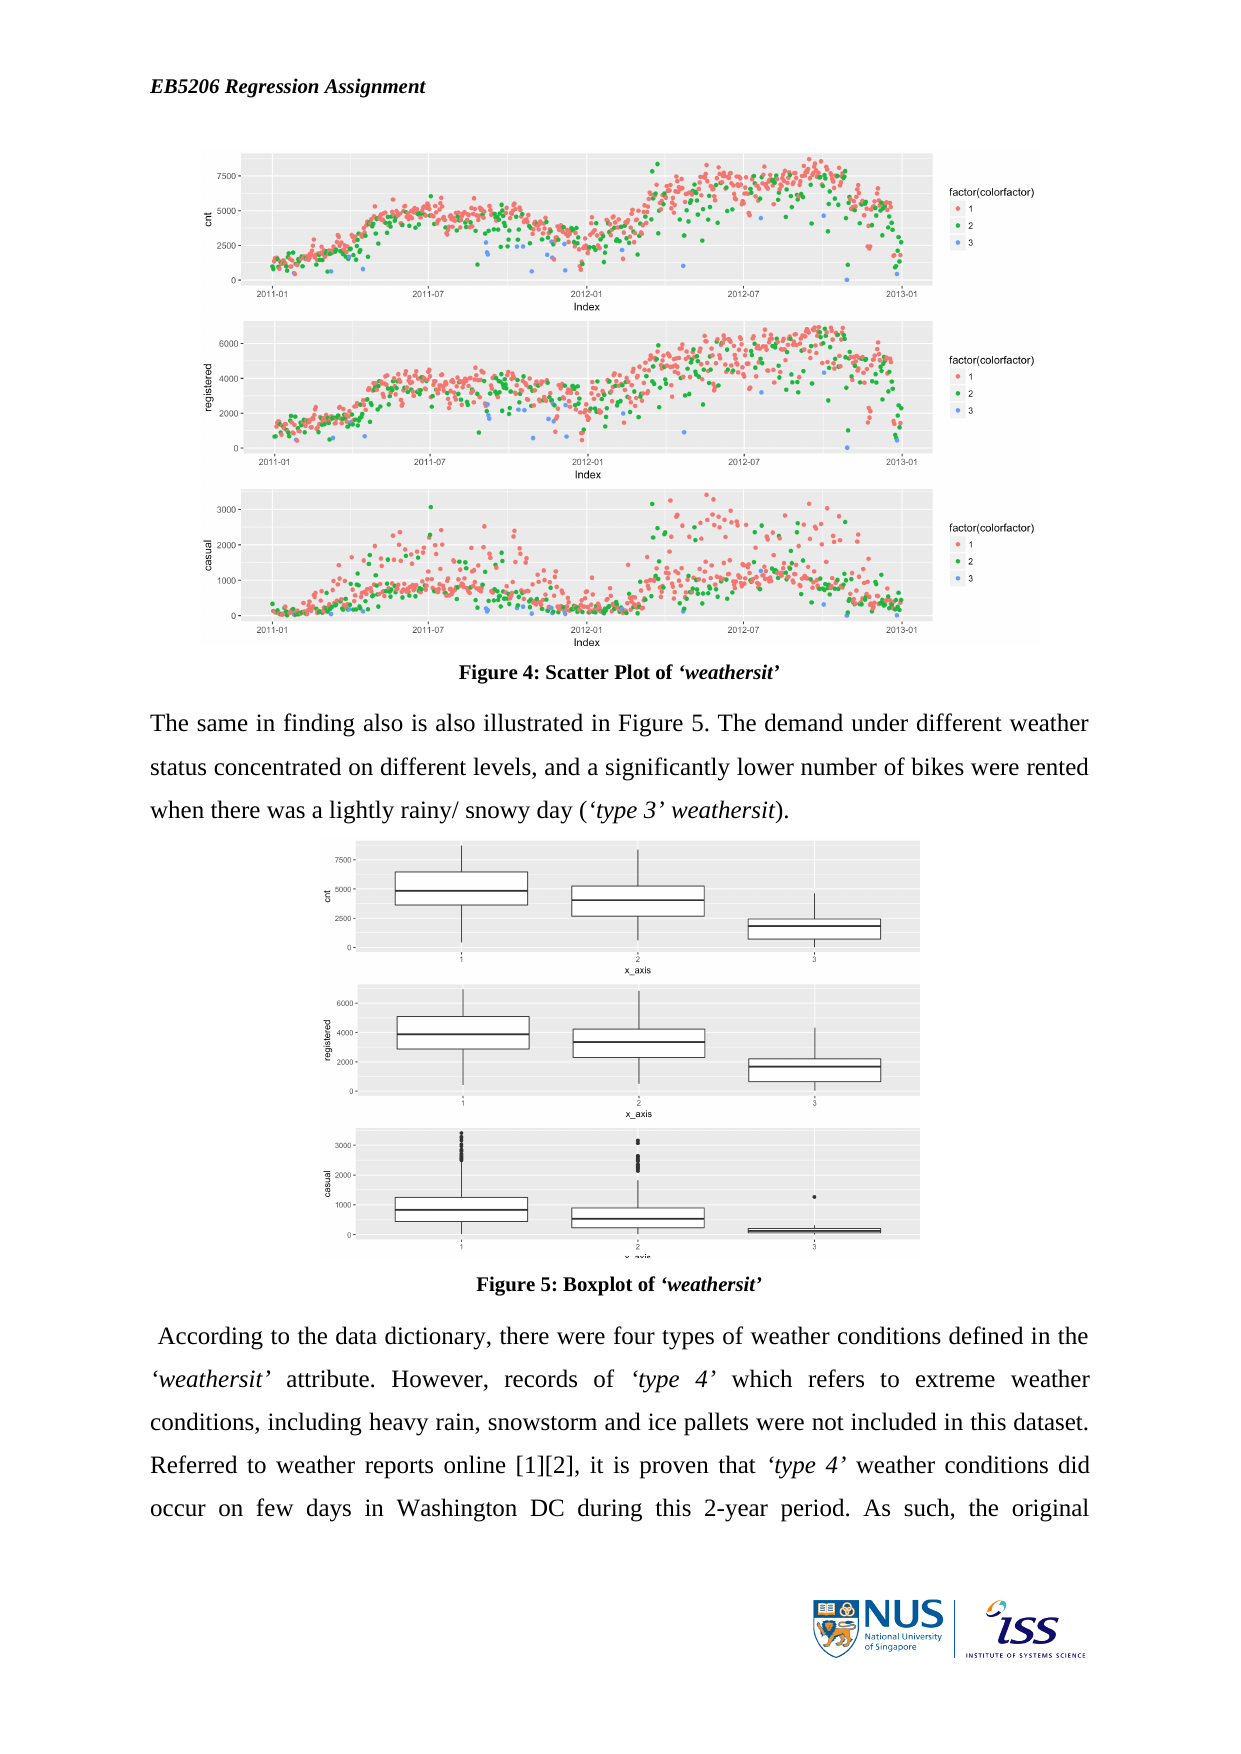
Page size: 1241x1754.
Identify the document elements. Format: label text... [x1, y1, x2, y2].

picture [320, 837, 920, 1258]
picture [807, 1594, 1091, 1666]
text Figure 4: Scatter Plot of ‘weathersit’ [150, 660, 1090, 684]
text The same in finding also is also illustrated in Figure 5. The demand under different weather status concentrated on different levels, and a significantly lower number of bikes were rented when there was a lightly rainy/ snowy day (‘type 3’ weathersit). [150, 708, 1090, 823]
picture [201, 150, 1039, 646]
text Figure 5: Boxplot of ‘weathersit’ [150, 1272, 1090, 1296]
